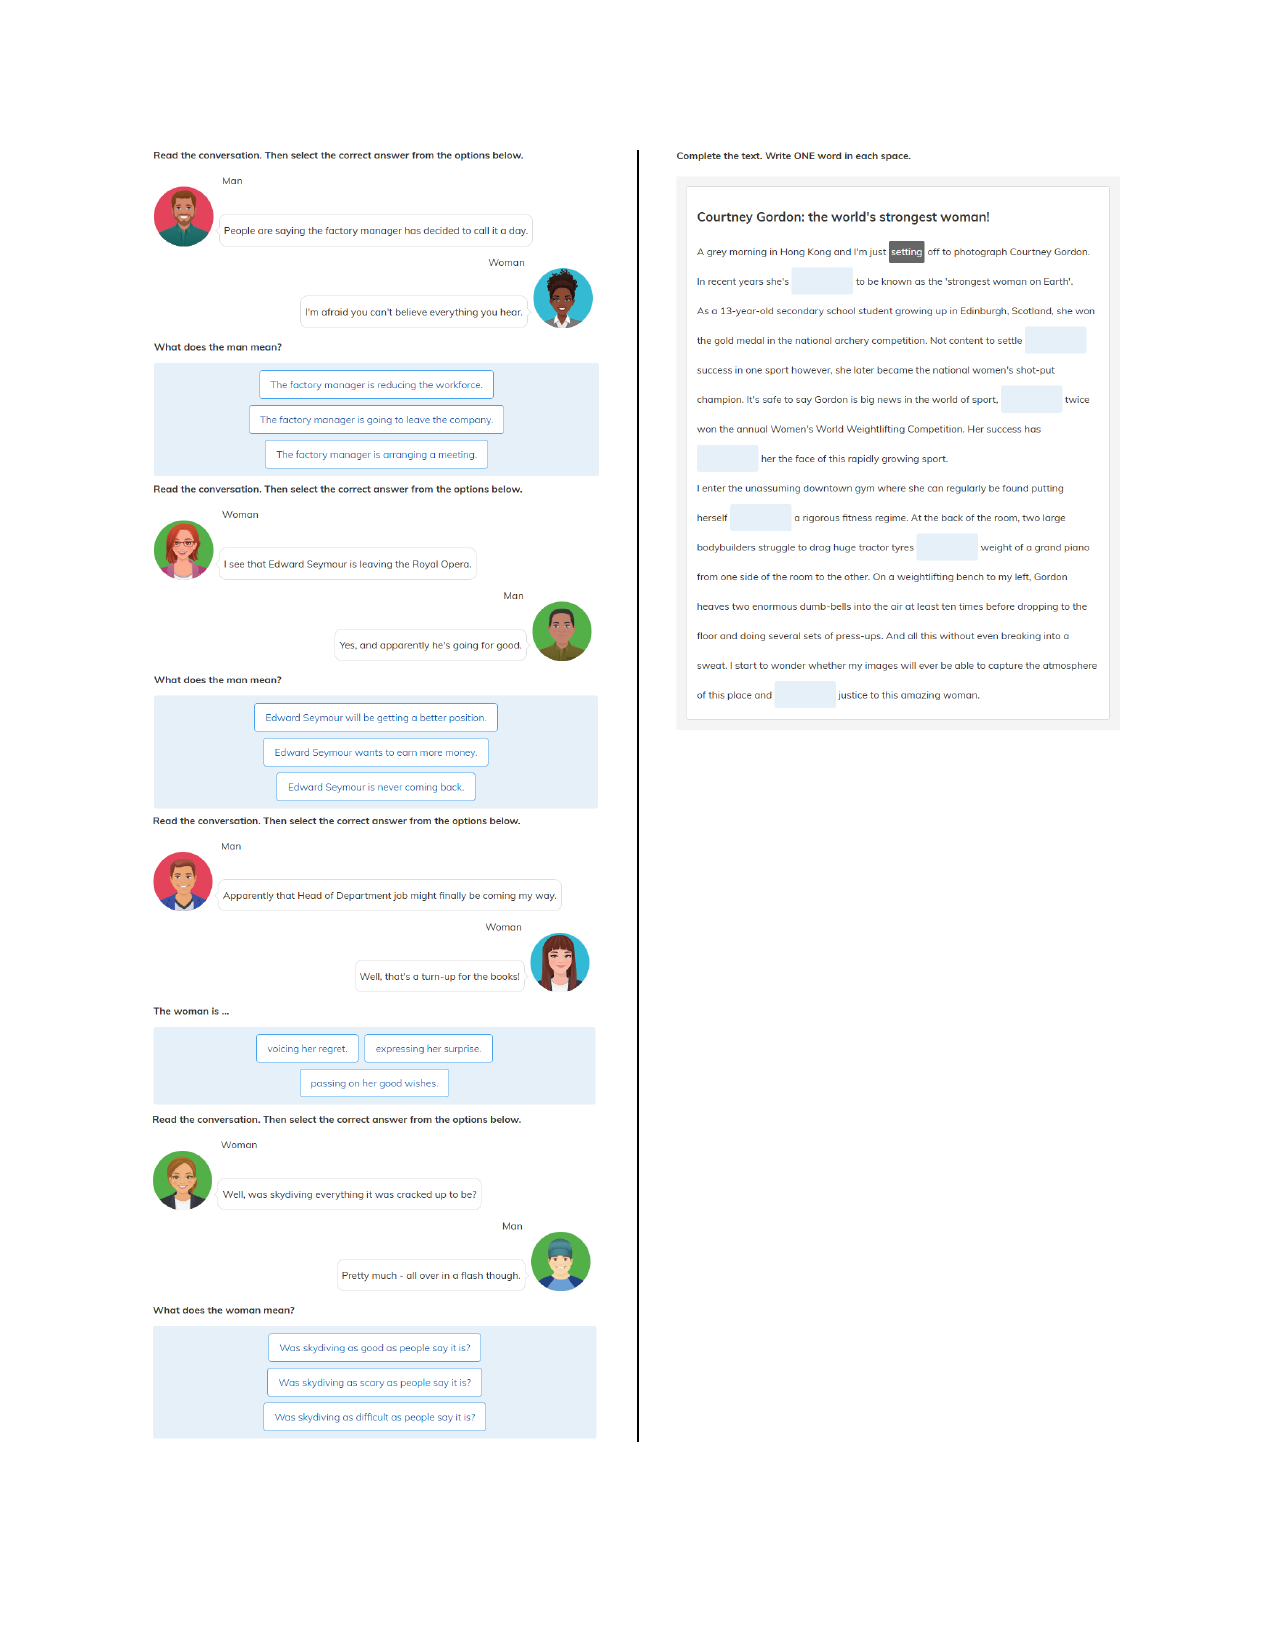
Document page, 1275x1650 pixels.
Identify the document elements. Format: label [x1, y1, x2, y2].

picture [150, 1112, 600, 1442]
picture [675, 150, 1125, 735]
picture [150, 814, 599, 1108]
picture [150, 481, 600, 810]
picture [150, 150, 600, 477]
